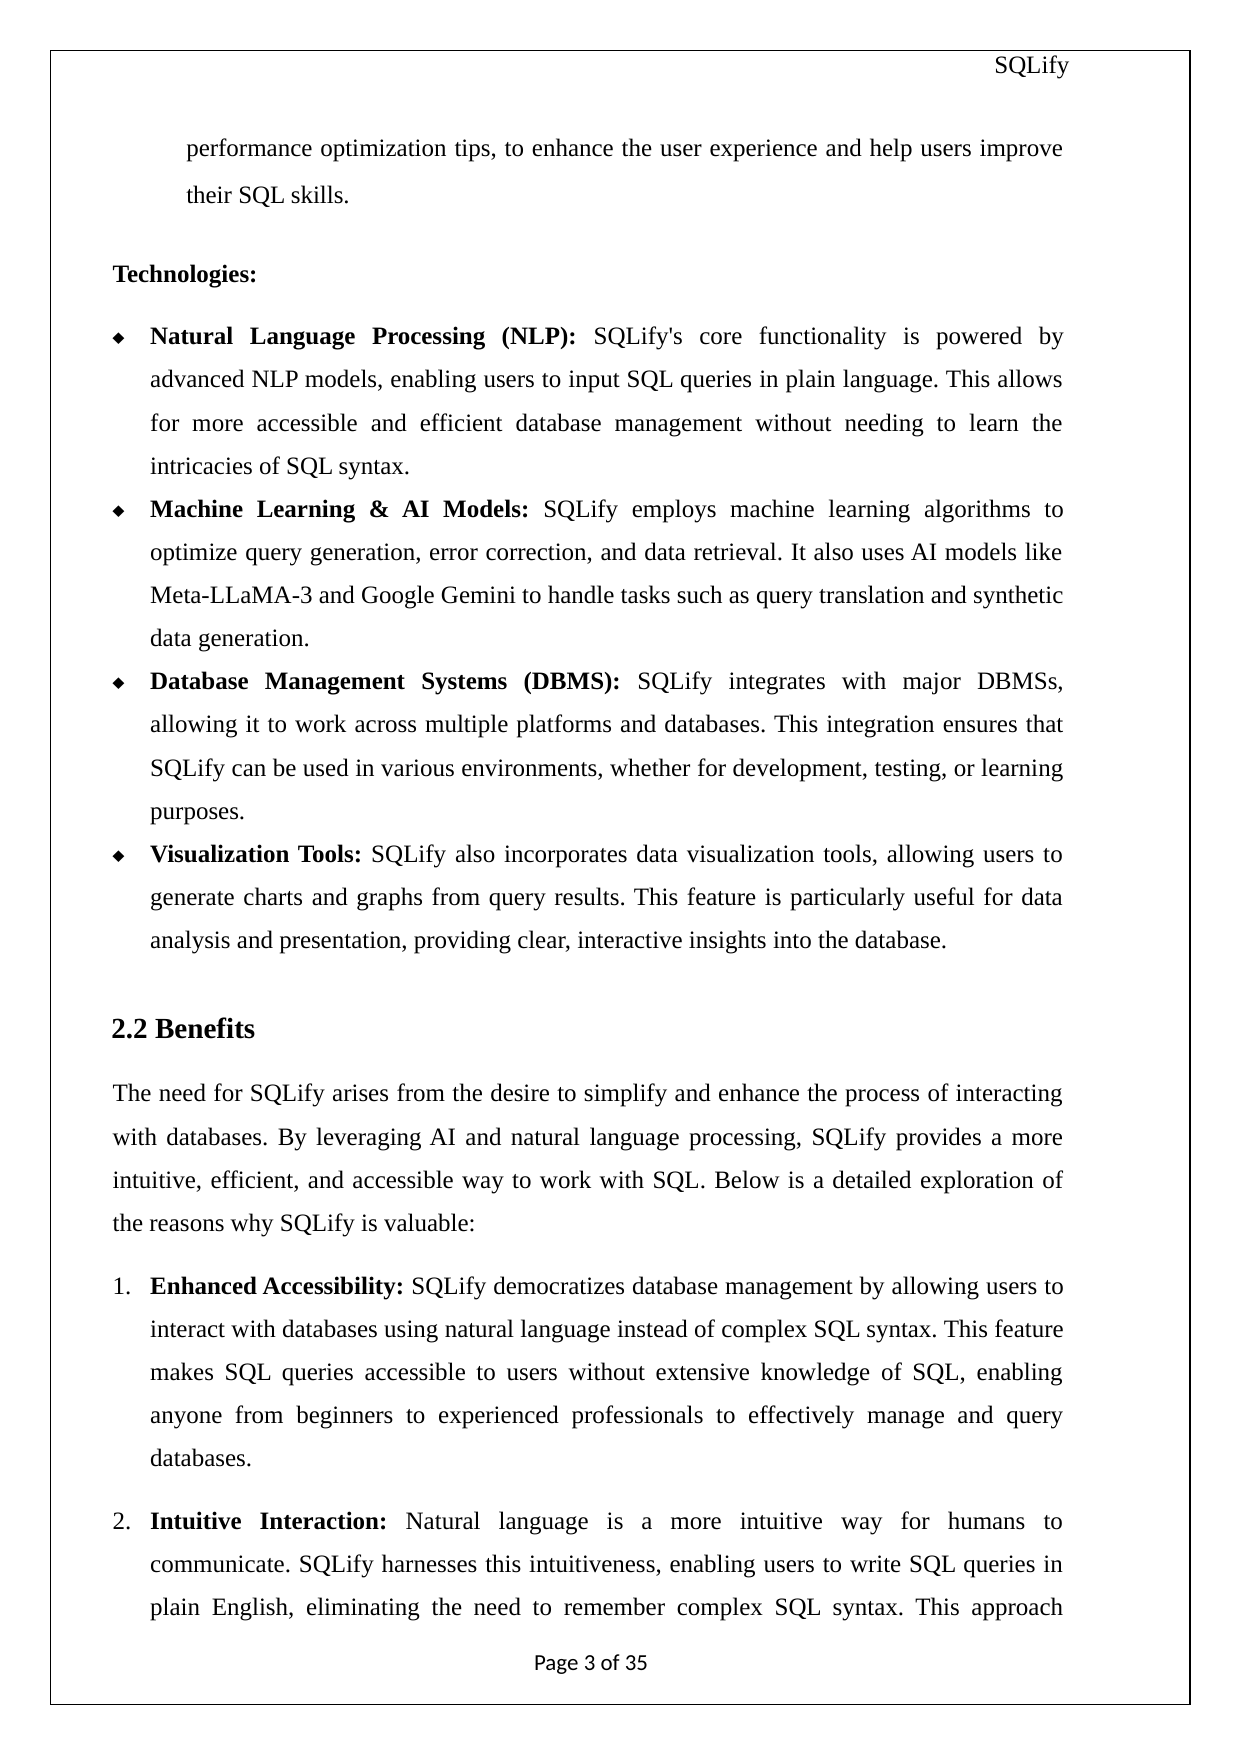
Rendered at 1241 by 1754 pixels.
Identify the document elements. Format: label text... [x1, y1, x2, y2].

list Visualization Tools: SQLify also incorporates data visualization tools, allowing users to generate charts and graphs from query results. This feature is particularly useful for data analysis and presentation, providing clear, interactive insights into the database. [112, 839, 1064, 954]
list Machine Learning & AI Models: SQLify employs machine learning algorithms to optimize query generation, error correction, and data retrieval. It also uses AI models like Meta-LLaMA-3 and Google Gemini to handle tasks such as query translation and synthetic data generation. [112, 494, 1064, 652]
text The need for SQLify arises from the desire to simplify and enhance the process of interacting with databases. By leveraging AI and natural language processing, SQLify provides a more intuitive, efficient, and accessible way to work with SQL. Below is a detailed exploration of the reasons why SQLify is valuable: [112, 1078, 1064, 1237]
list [112, 1506, 1064, 1621]
list Enhanced Accessibility: SQLify democratizes database management by allowing users to interact with databases using natural language instead of complex SQL syntax. This feature makes SQL queries accessible to users without extensive knowledge of SQL, enabling anyone from beginners to experienced professionals to effectively manage and query databases. [112, 1271, 1064, 1472]
subtitle 2.2 Benefits [111, 1011, 1069, 1045]
text Technologies: [112, 259, 1064, 288]
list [148, 133, 1064, 209]
list Database Management Systems (DBMS): SQLify integrates with major DBMSs, allowing it to work across multiple platforms and databases. This integration ensures that SQLify can be used in various environments, whether for development, testing, or learning purposes. [112, 666, 1064, 824]
list Natural Language Processing (NLP): SQLify's core functionality is powered by advanced NLP models, enabling users to input SQL queries in plain language. This allows for more accessible and efficient database management without needing to learn the intricacies of SQL syntax. [112, 321, 1064, 479]
